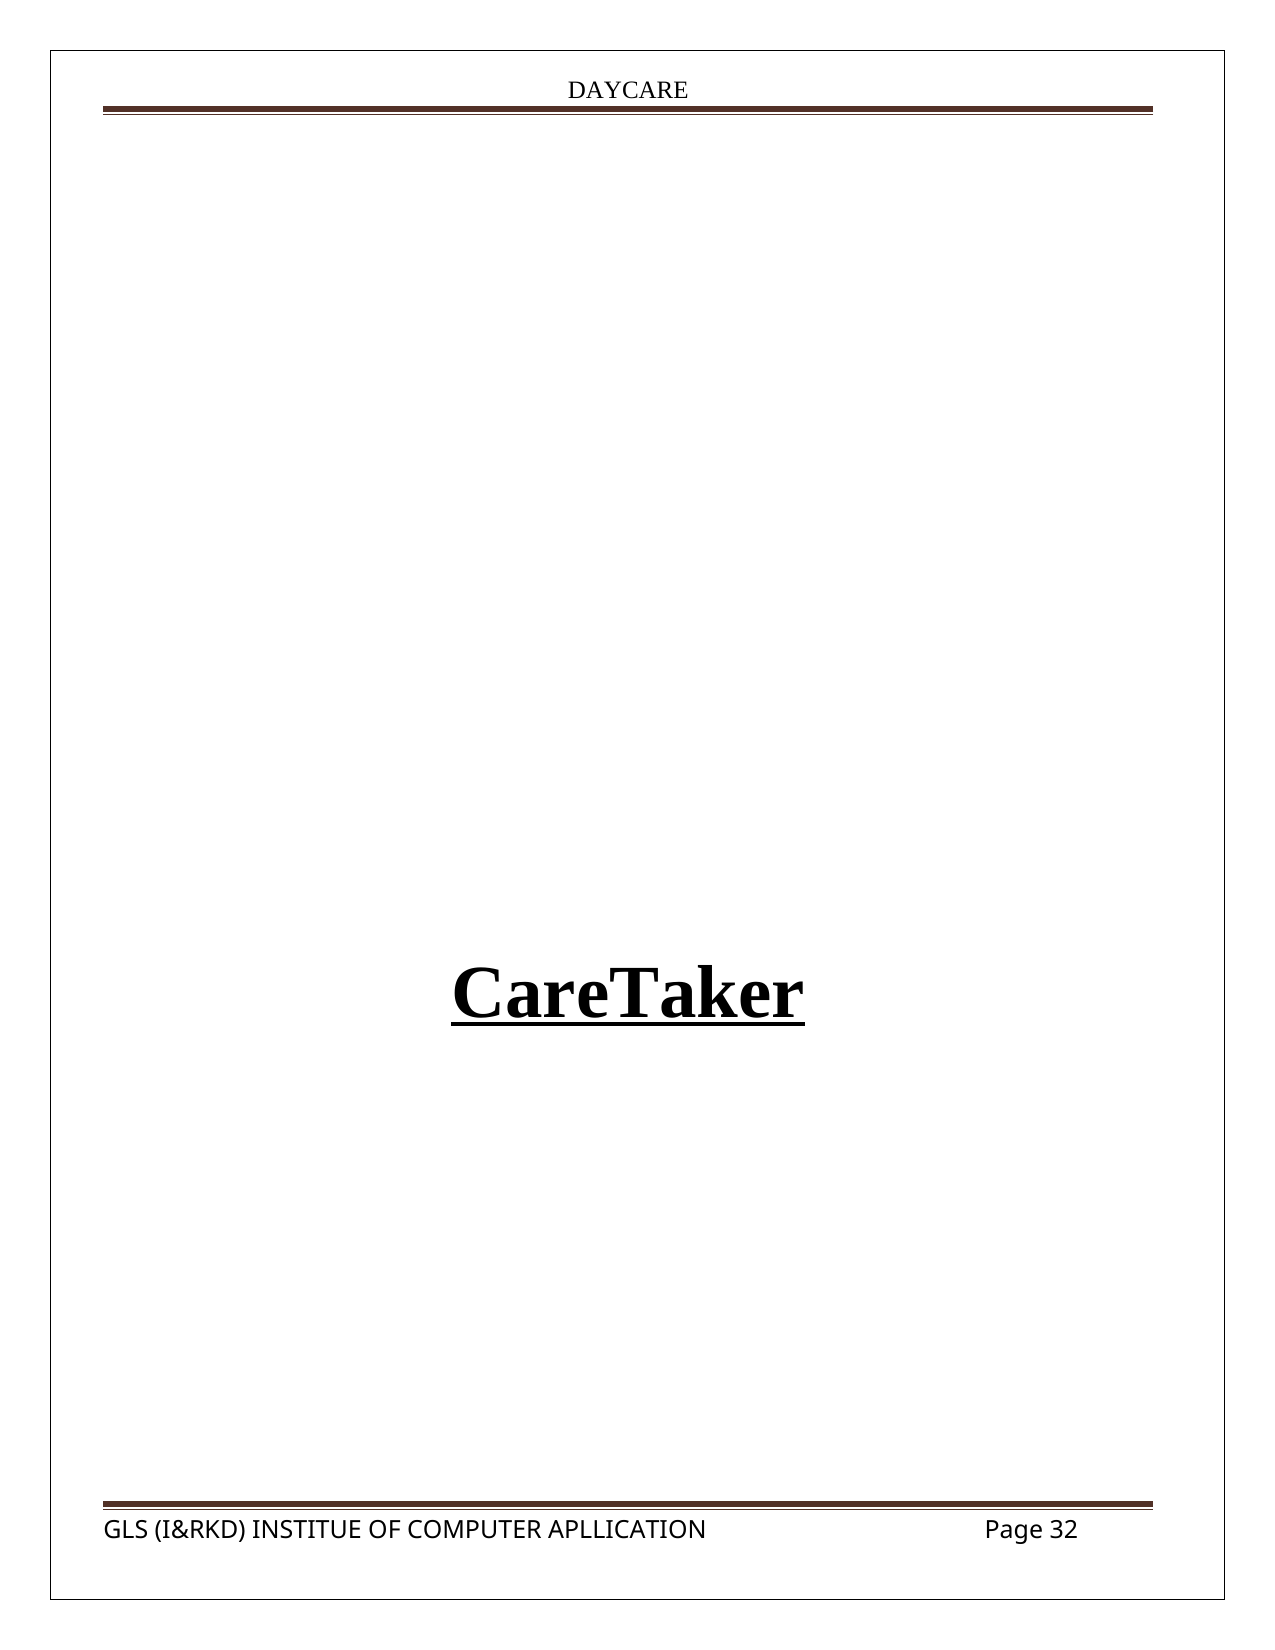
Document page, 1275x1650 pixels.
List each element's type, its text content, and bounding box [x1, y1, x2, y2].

text CareTaker [103, 948, 1153, 1034]
